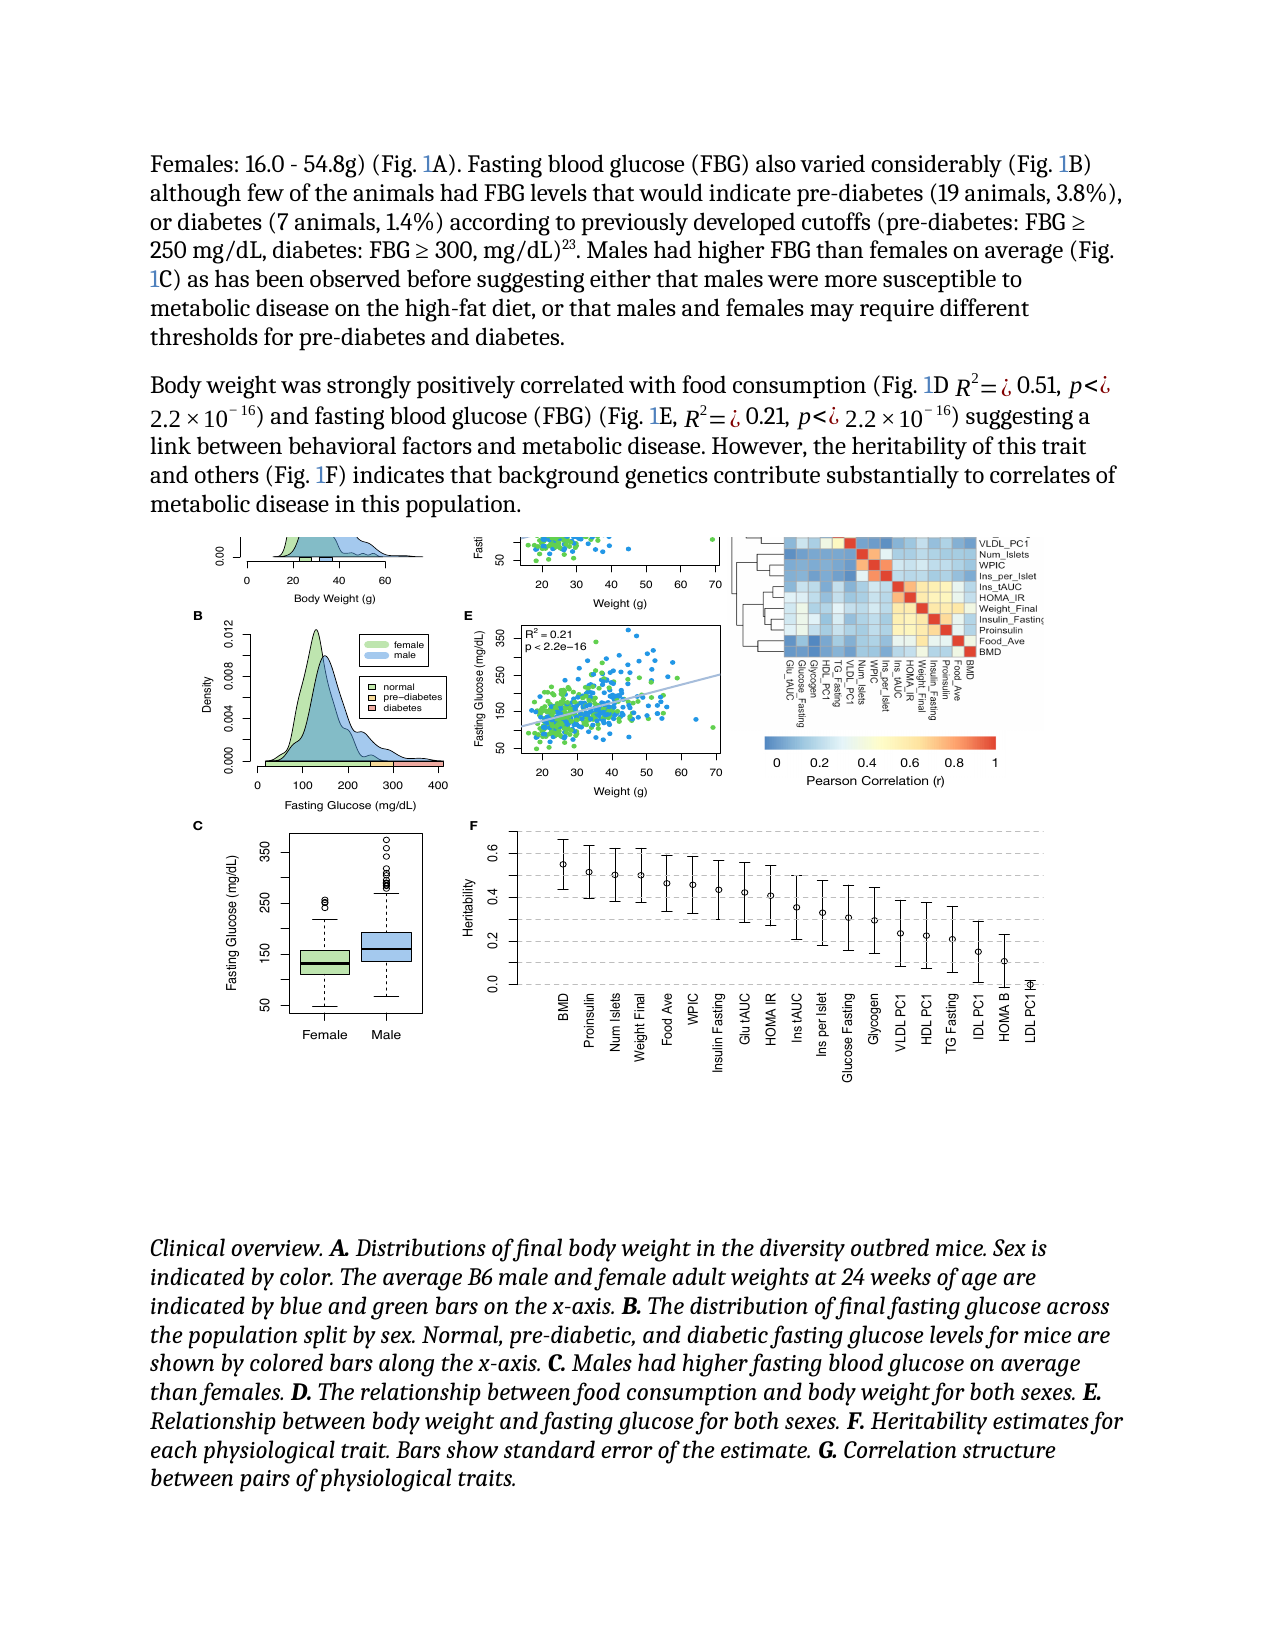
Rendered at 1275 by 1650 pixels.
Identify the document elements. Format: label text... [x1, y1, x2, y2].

text Body weight was strongly positively correlated with food consumption (Fig. 1D 0.51, ) and fasting blood glucose (FBG) (Fig. 1E, 0.21, ) suggesting a link between behavioral factors and metabolic disease. However, the heritability of this trait and others (Fig. 1F) indicates that background genetics contribute substantially to correlates of metabolic disease in this population. [150, 370, 1125, 518]
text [150, 150, 1125, 351]
text Clinical overview. A. Distributions of final body weight in the diversity outbred mice. Sex is indicated by color. The average B6 male and female adult weights at 24 weeks of age are indicated by blue and green bars on the x-axis. B. The distribution of final fasting glucose across the population split by sex. Normal, pre-diabetic, and diabetic fasting glucose levels for mice are shown by colored bars along the x-axis. C. Males had higher fasting blood glucose on average than females. D. The relationship between food consumption and body weight for both sexes. E. Relationship between body weight and fasting glucose for both sexes. F. Heritability estimates for each physiological trait. Bars show standard error of the estimate. G. Correlation structure between pairs of physiological traits. [150, 1234, 1125, 1493]
